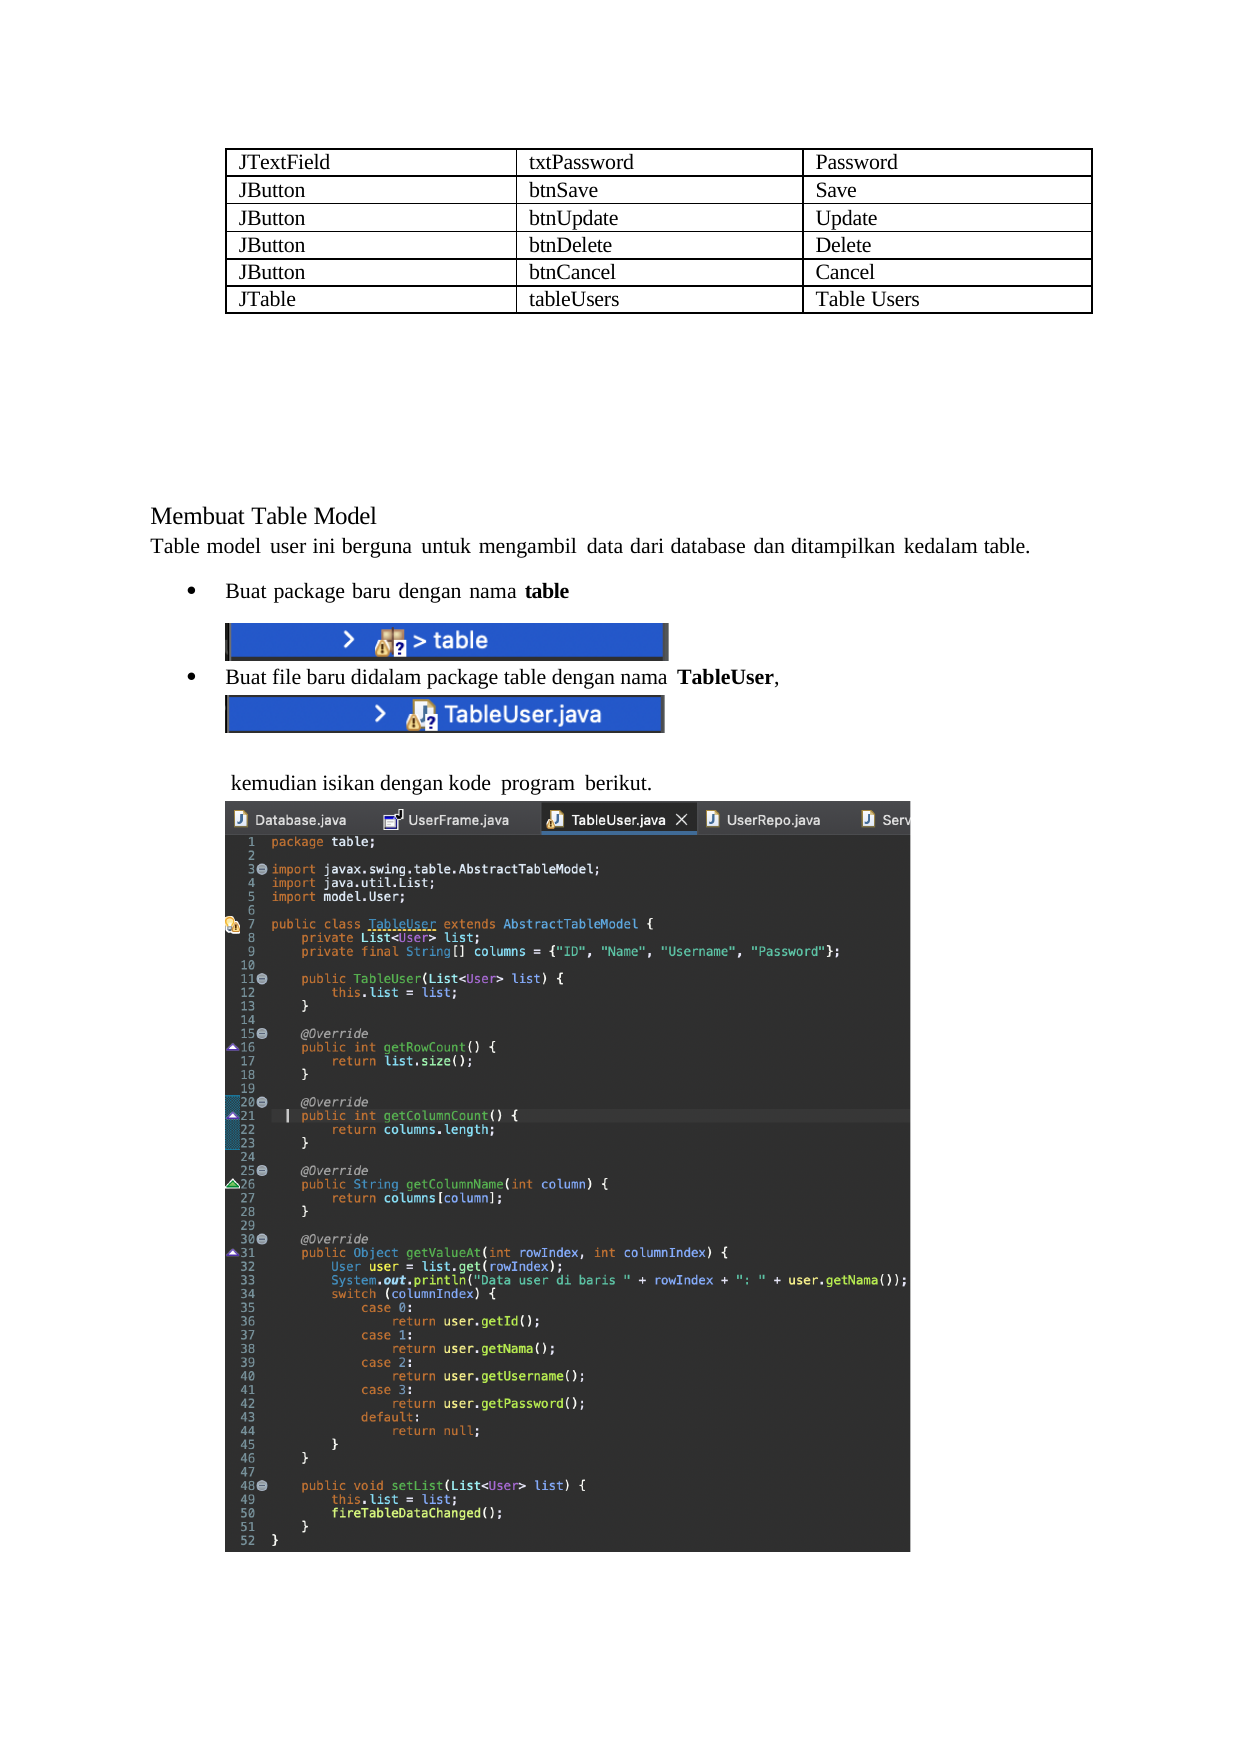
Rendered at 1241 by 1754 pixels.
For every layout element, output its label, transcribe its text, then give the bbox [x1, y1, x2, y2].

text Table model user ini berguna untuk mengambil data dari database dan ditampilkan kedalam table. [150, 533, 1109, 559]
table_cell Save [804, 177, 1091, 202]
table_cell btnDelete [517, 232, 802, 258]
table_cell JButton [227, 232, 516, 258]
subtitle Membuat Table Model [150, 501, 1109, 530]
table_cell JTable [227, 287, 516, 312]
picture [225, 801, 911, 1552]
picture [225, 623, 669, 661]
picture [225, 695, 665, 733]
table_cell btnSave [517, 177, 802, 202]
list Buat file baru didalam package table dengan nama TableUser, [188, 664, 1078, 689]
table_cell JButton [227, 260, 516, 285]
table_header JTextField [227, 150, 516, 175]
table_cell JButton [227, 204, 516, 231]
table_cell Delete [804, 232, 1091, 258]
table_cell JButton [227, 177, 516, 202]
table_header Password [804, 150, 1091, 175]
table_header txtPassword [517, 150, 802, 175]
table_cell btnCancel [517, 260, 802, 285]
table_cell Cancel [804, 260, 1091, 285]
list Buat package baru dengan nama table [188, 578, 1109, 603]
table_cell Update [804, 204, 1091, 231]
table_cell btnUpdate [517, 204, 802, 231]
table_cell tableUsers [517, 287, 802, 312]
list kemudian isikan dengan kode program berikut. [225, 770, 1078, 796]
table_cell Table Users [804, 287, 1091, 312]
